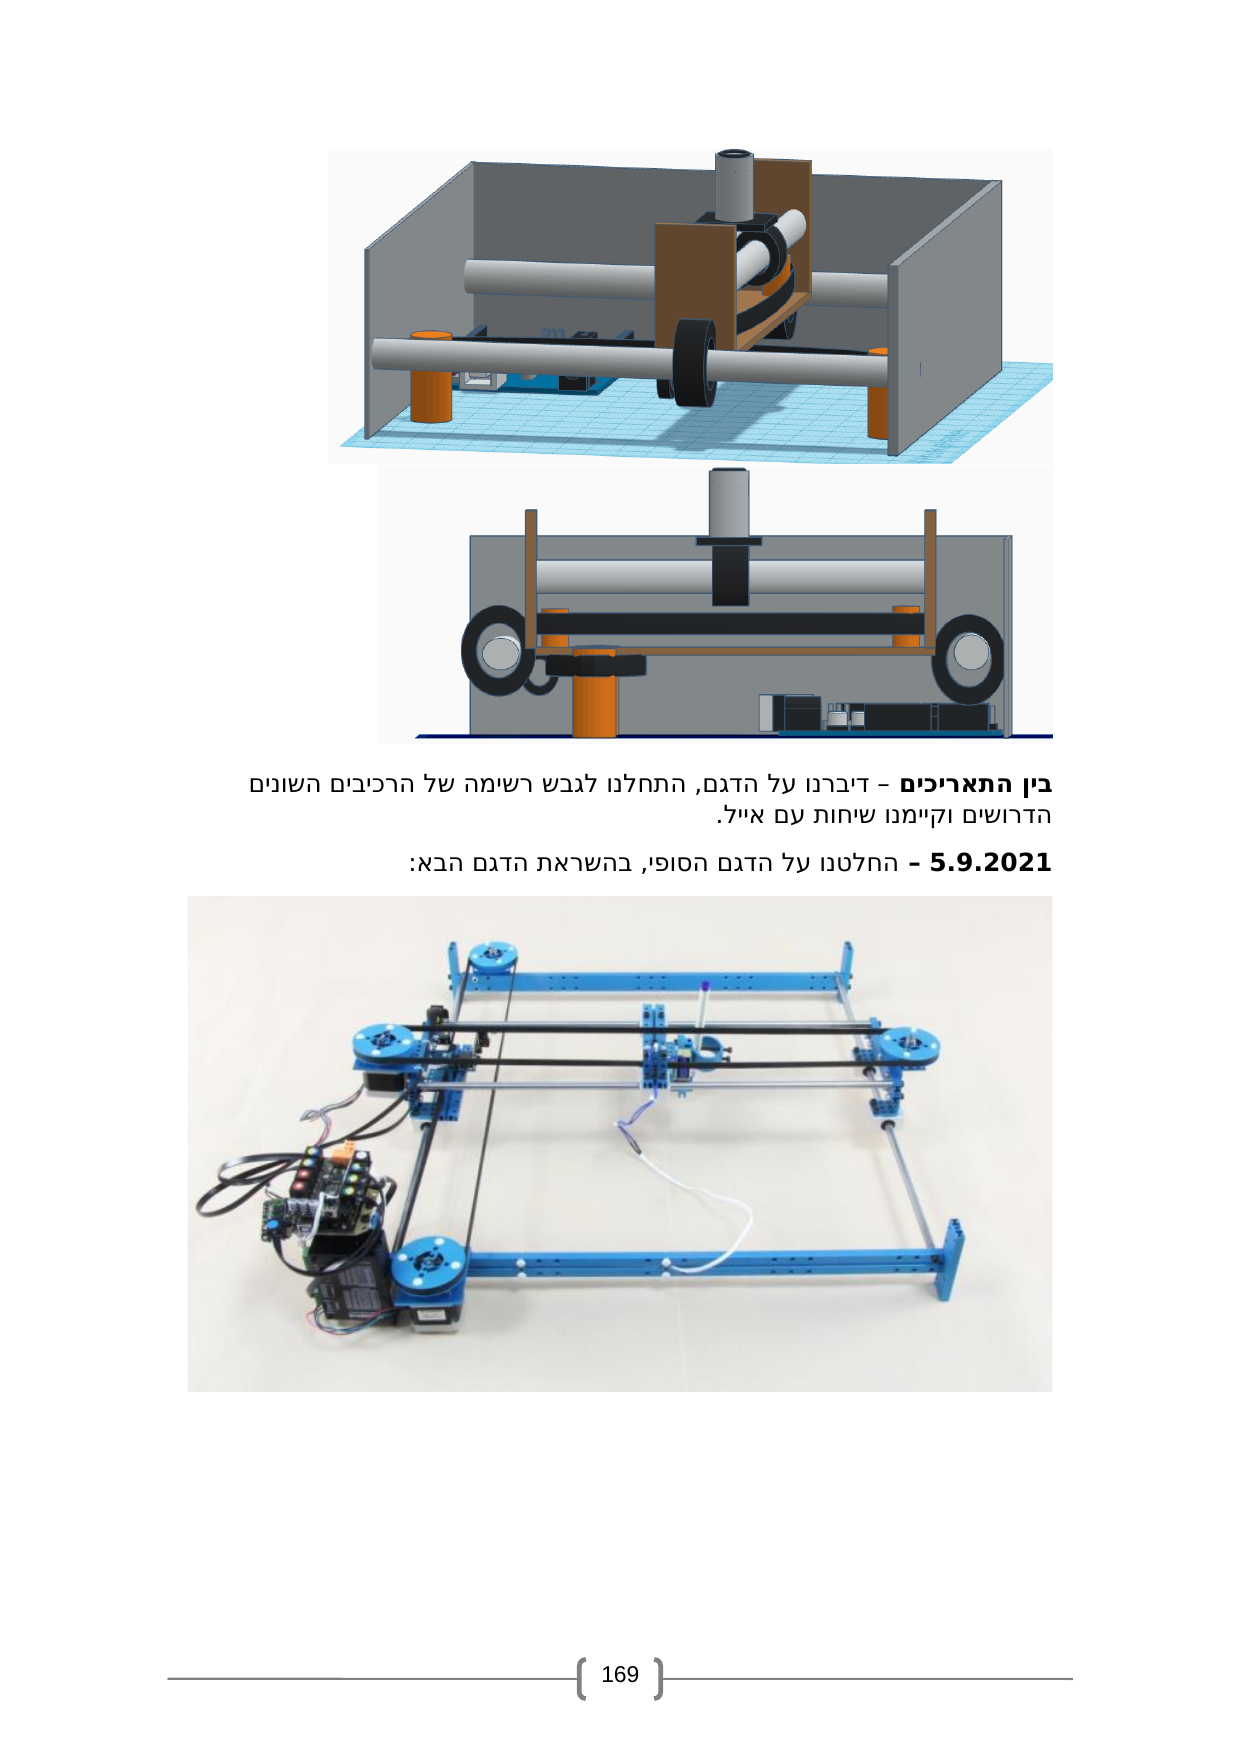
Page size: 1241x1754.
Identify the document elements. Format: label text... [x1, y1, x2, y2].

picture [378, 465, 1053, 744]
text 5.9.2021 – החלטנו על הדגם הסופי, בהשראת הדגם הבא: [187, 848, 1053, 878]
picture [187, 896, 1053, 1392]
text בין התאריכים – דיברנו על הדגם, התחלנו לגבש רשימה של הרכיבים השונים הדרושים וקיימנו שיחות עם אייל. [187, 769, 1053, 829]
picture [328, 149, 1053, 464]
